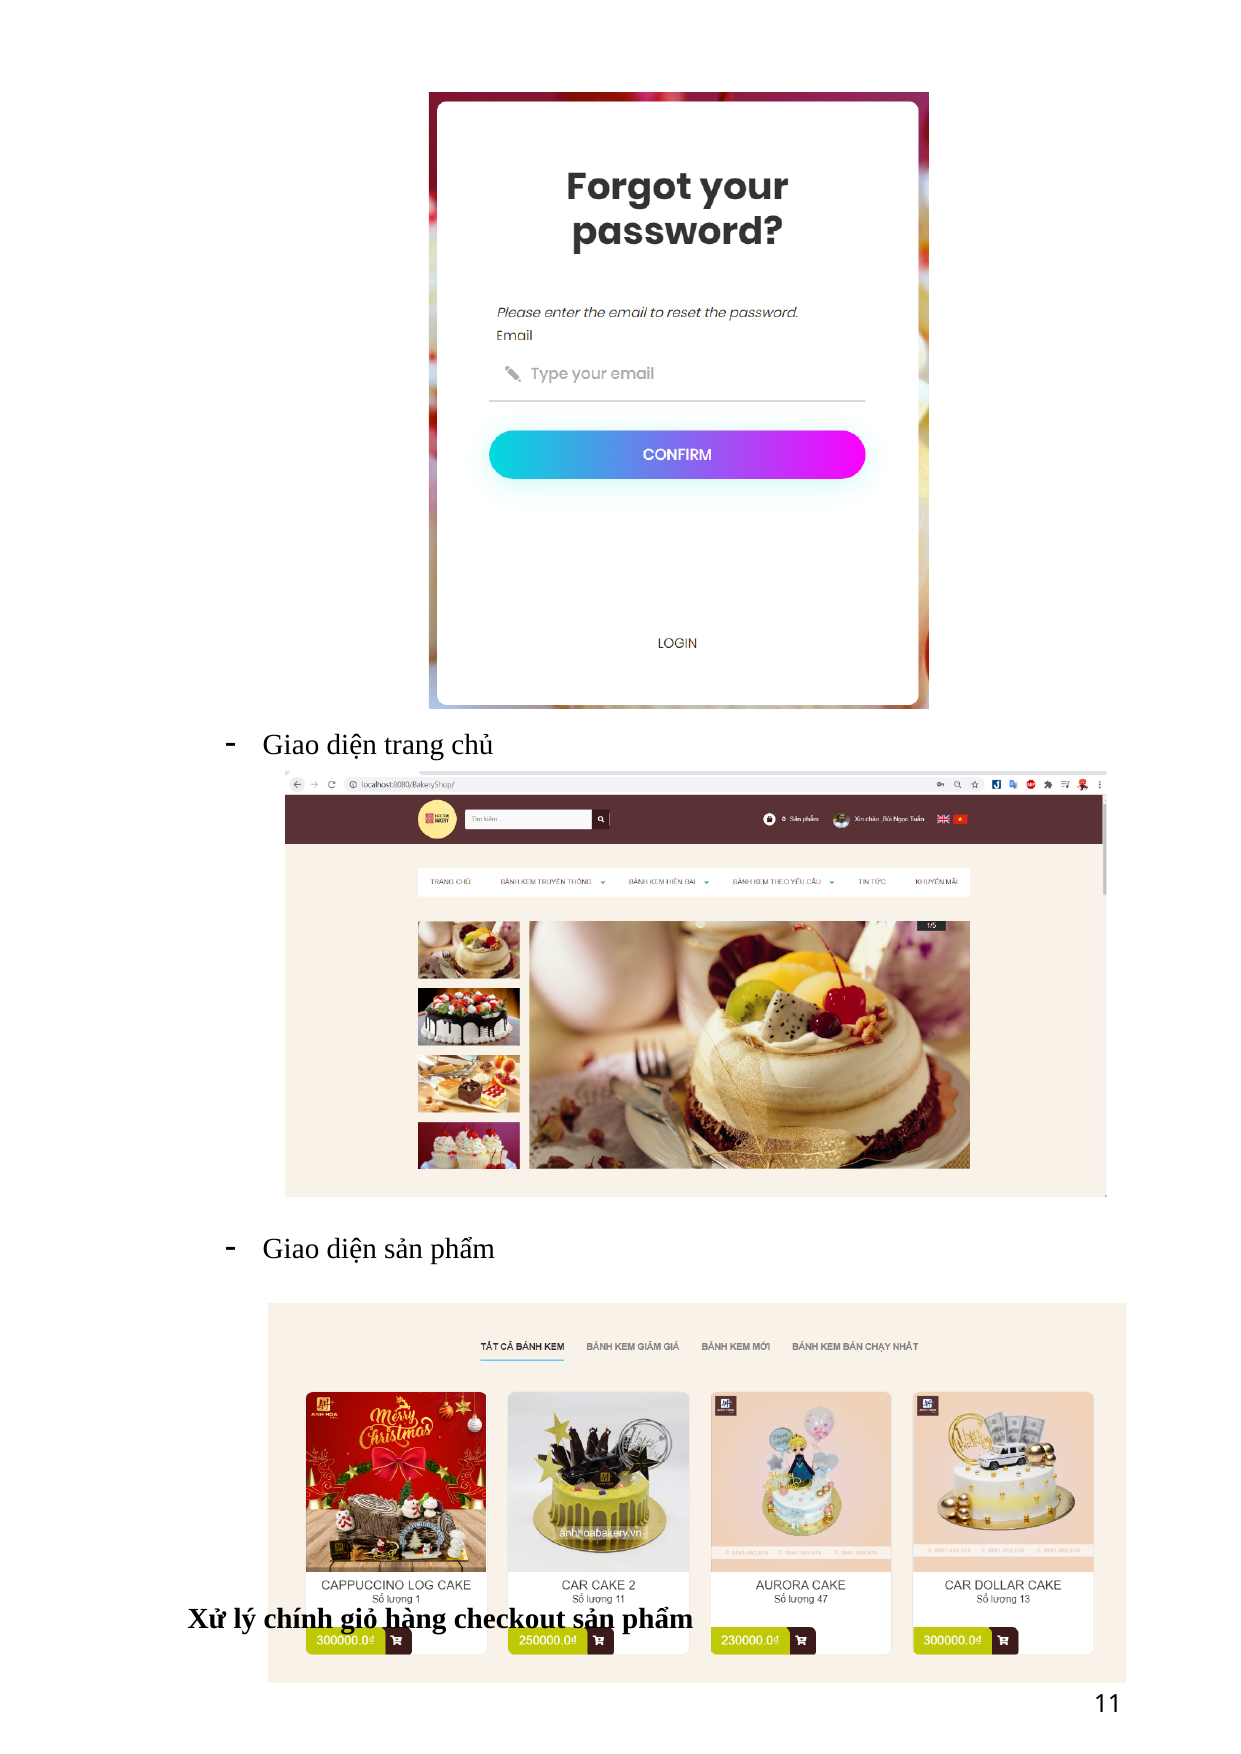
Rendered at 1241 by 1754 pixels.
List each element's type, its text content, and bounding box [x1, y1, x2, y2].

list Giao diện sản phẩm [225, 1231, 1122, 1266]
text Xử lý chính giỏ hàng checkout sản phẩm [187, 1601, 1122, 1635]
picture [267, 1303, 1127, 1683]
picture [285, 771, 1107, 1197]
picture [428, 92, 929, 709]
list Giao diện trang chủ [225, 727, 1122, 762]
